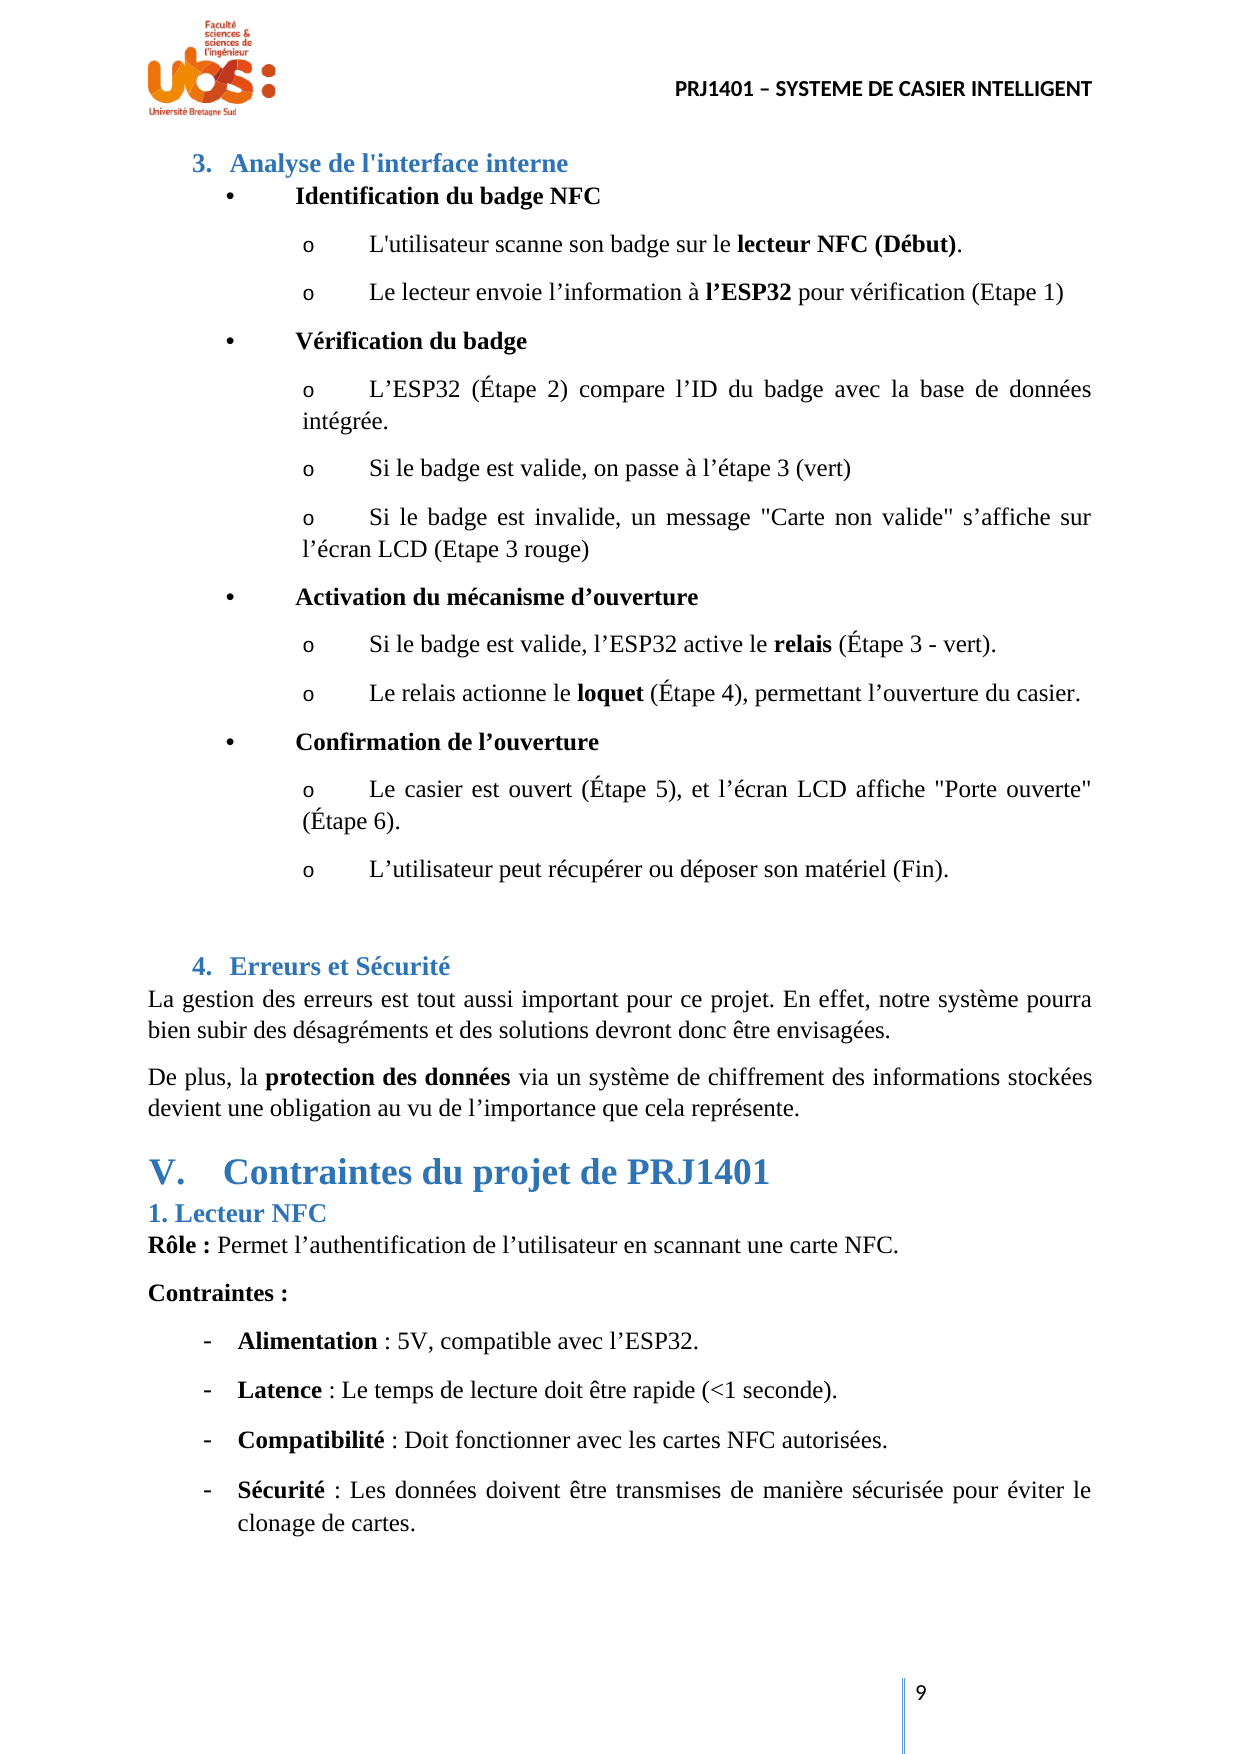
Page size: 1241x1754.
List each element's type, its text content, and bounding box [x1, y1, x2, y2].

list Latence : Le temps de lecture doit être rapide (<1 seconde). [200, 1376, 1093, 1406]
list Compatibilité : Doit fonctionner avec les cartes NFC autorisées. [200, 1426, 1093, 1456]
list Vérification du badge [226, 326, 1093, 355]
picture [147, 20, 276, 116]
text Rôle : Permet l’authentification de l’utilisateur en scannant une carte NFC. [148, 1230, 1093, 1259]
list Activation du mécanisme d’ouverture [226, 582, 1093, 610]
text De plus, la protection des données via un système de chiffrement des informations stockées devient une obligation au vu de l’importance que cela représente. [148, 1062, 1093, 1122]
list Analyse de l'interface interne [192, 148, 1093, 179]
text Contraintes : [148, 1278, 1093, 1307]
list Le relais actionne le loquet (Étape 4), permettant l’ouverture du casier. [302, 678, 1093, 707]
list Le lecteur envoie l’information à l’ESP32 pour vérification (Etape 1) [302, 277, 1093, 307]
list Alimentation : 5V, compatible avec l’ESP32. [200, 1326, 1093, 1357]
text Contraintes du projet de PRJ1401 [185, 1149, 1093, 1193]
list L’utilisateur peut récupérer ou déposer son matériel (Fin). [302, 854, 1093, 883]
list Confirmation de l’ouverture [226, 726, 1093, 755]
list Le casier est ouvert (Étape 5), et l’écran LCD affiche "Porte ouverte" (Étape 6). [302, 774, 1093, 835]
list Sécurité : Les données doivent être transmises de manière sécurisée pour éviter le clonage de cartes. [200, 1475, 1093, 1537]
list L'utilisateur scanne son badge sur le lecteur NFC (Début). [302, 229, 1093, 258]
list Si le badge est valide, l’ESP32 active le relais (Étape 3 - vert). [302, 629, 1093, 659]
list L’ESP32 (Étape 2) compare l’ID du badge avec la base de données intégrée. [302, 374, 1093, 434]
text La gestion des erreurs est tout aussi important pour ce projet. En effet, notre système pourra bien subir des désagréments et des solutions devront donc être envisagées. [148, 984, 1093, 1043]
list Si le badge est valide, on passe à l’étape 3 (vert) [302, 453, 1093, 483]
list Identification du badge NFC [226, 181, 1093, 210]
list Erreurs et Sécurité [192, 950, 1093, 981]
text 1. Lecteur NFC [148, 1197, 1093, 1228]
list Si le badge est invalide, un message "Carte non valide" s’affiche sur l’écran LCD (Etape 3 rouge) [302, 502, 1093, 563]
